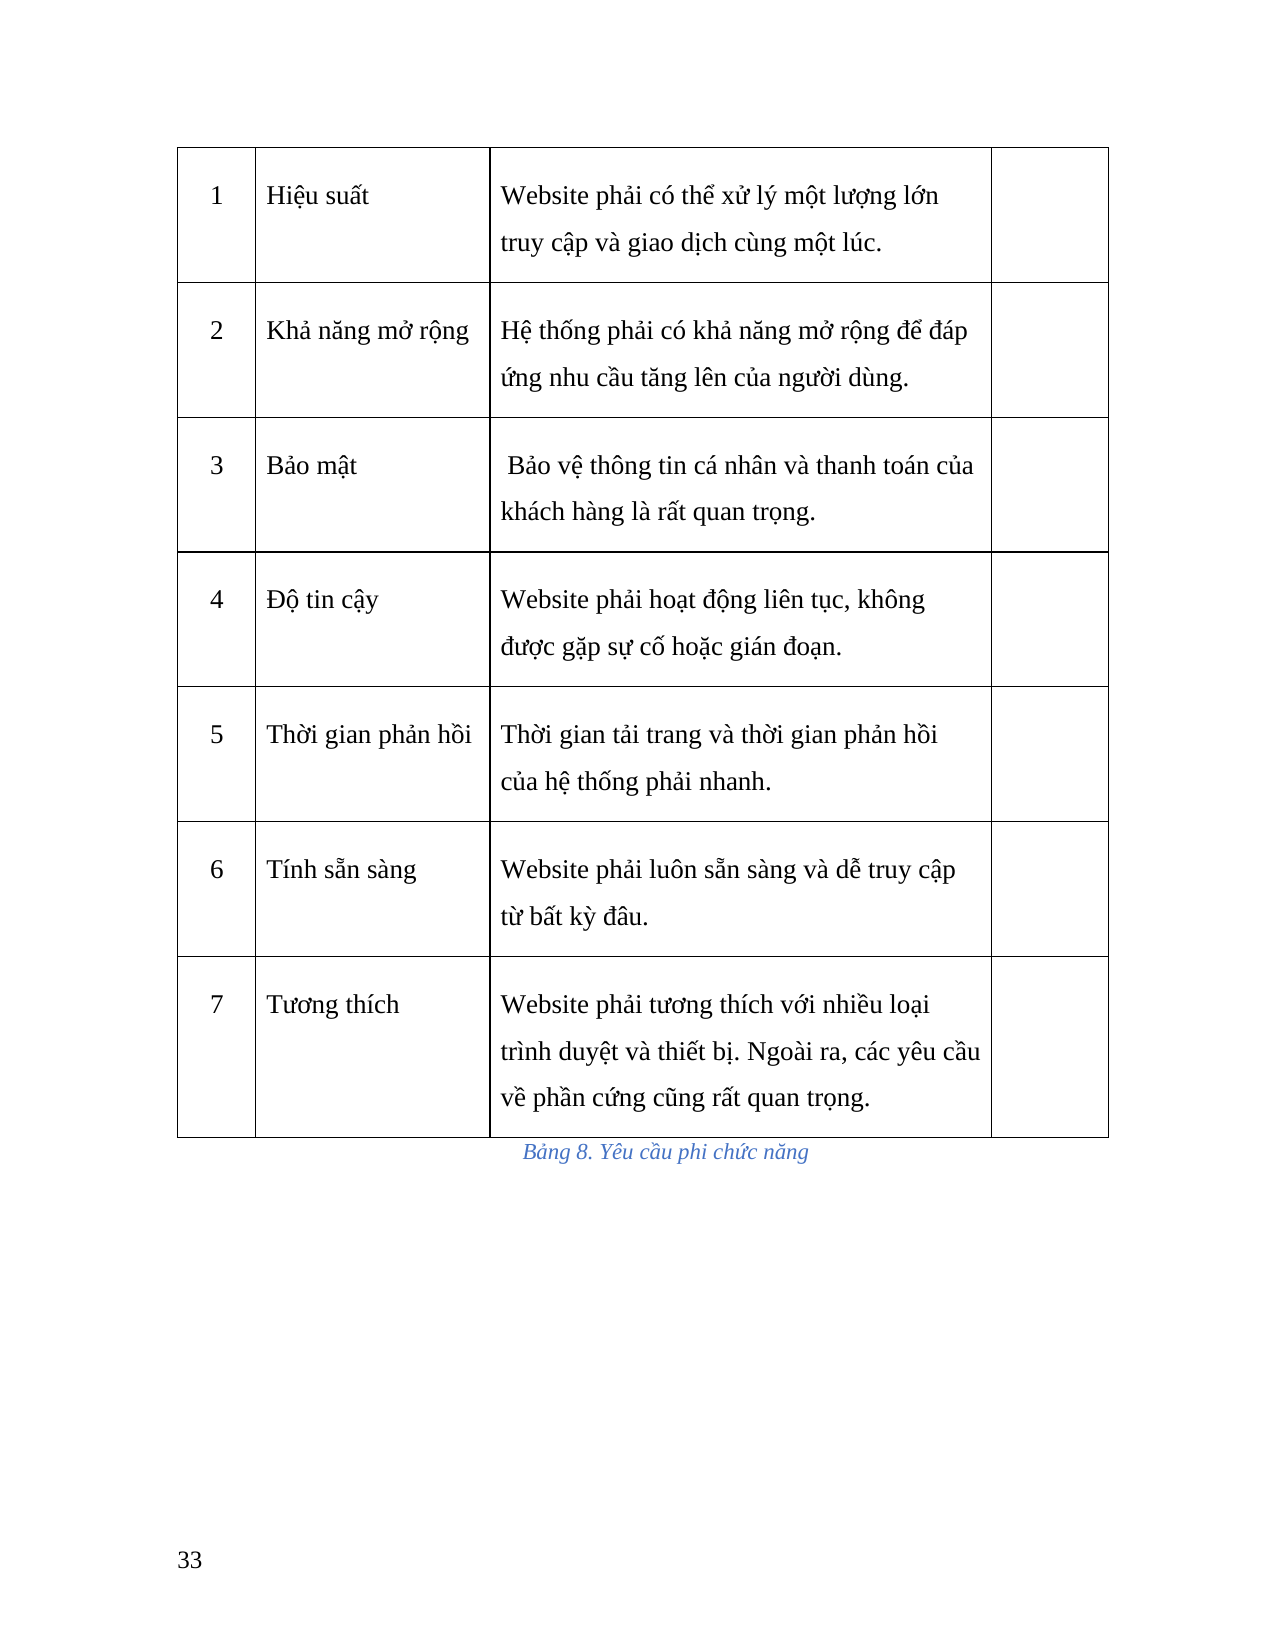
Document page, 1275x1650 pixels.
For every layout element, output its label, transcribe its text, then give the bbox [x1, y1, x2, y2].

table_cell [992, 687, 1108, 821]
table_cell Website phải luôn sẵn sàng và dễ truy cập từ bất kỳ đâu. [491, 822, 991, 956]
table_cell Bảo vệ thông tin cá nhân và thanh toán của khách hàng là rất quan trọng. [491, 418, 991, 551]
table_cell Bảo mật [256, 418, 489, 551]
text Bảng 8. Yêu cầu phi chức năng [177, 1138, 1156, 1164]
table_cell [992, 957, 1108, 1137]
table_cell 5 [178, 687, 255, 821]
table_cell [992, 822, 1108, 956]
table_cell Hiệu suất [256, 148, 489, 282]
table_cell 7 [178, 957, 255, 1137]
table_cell Website phải tương thích với nhiều loại trình duyệt và thiết bị. Ngoài ra, các yêu cầu về phần cứng cũng rất quan trọng. [491, 957, 991, 1137]
table_cell [992, 418, 1108, 551]
table_cell Website phải hoạt động liên tục, không được gặp sự cố hoặc gián đoạn. [491, 553, 991, 686]
table_cell 6 [178, 822, 255, 956]
table_cell [992, 148, 1108, 282]
table_cell Thời gian phản hồi [256, 687, 489, 821]
table_cell Tương thích [256, 957, 489, 1137]
table_cell Tính sẵn sàng [256, 822, 489, 956]
table_cell [992, 283, 1108, 417]
table_cell Khả năng mở rộng [256, 283, 489, 417]
table_cell Độ tin cậy [256, 553, 489, 686]
table_cell 1 [178, 148, 255, 282]
table_cell [992, 553, 1108, 686]
table_cell Thời gian tải trang và thời gian phản hồi của hệ thống phải nhanh. [491, 687, 991, 821]
table_cell 4 [178, 553, 255, 686]
table_cell 2 [178, 283, 255, 417]
table_cell Hệ thống phải có khả năng mở rộng để đáp ứng nhu cầu tăng lên của người dùng. [491, 283, 991, 417]
table_cell 3 [178, 418, 255, 551]
table_cell Website phải có thể xử lý một lượng lớn truy cập và giao dịch cùng một lúc. [491, 148, 991, 282]
